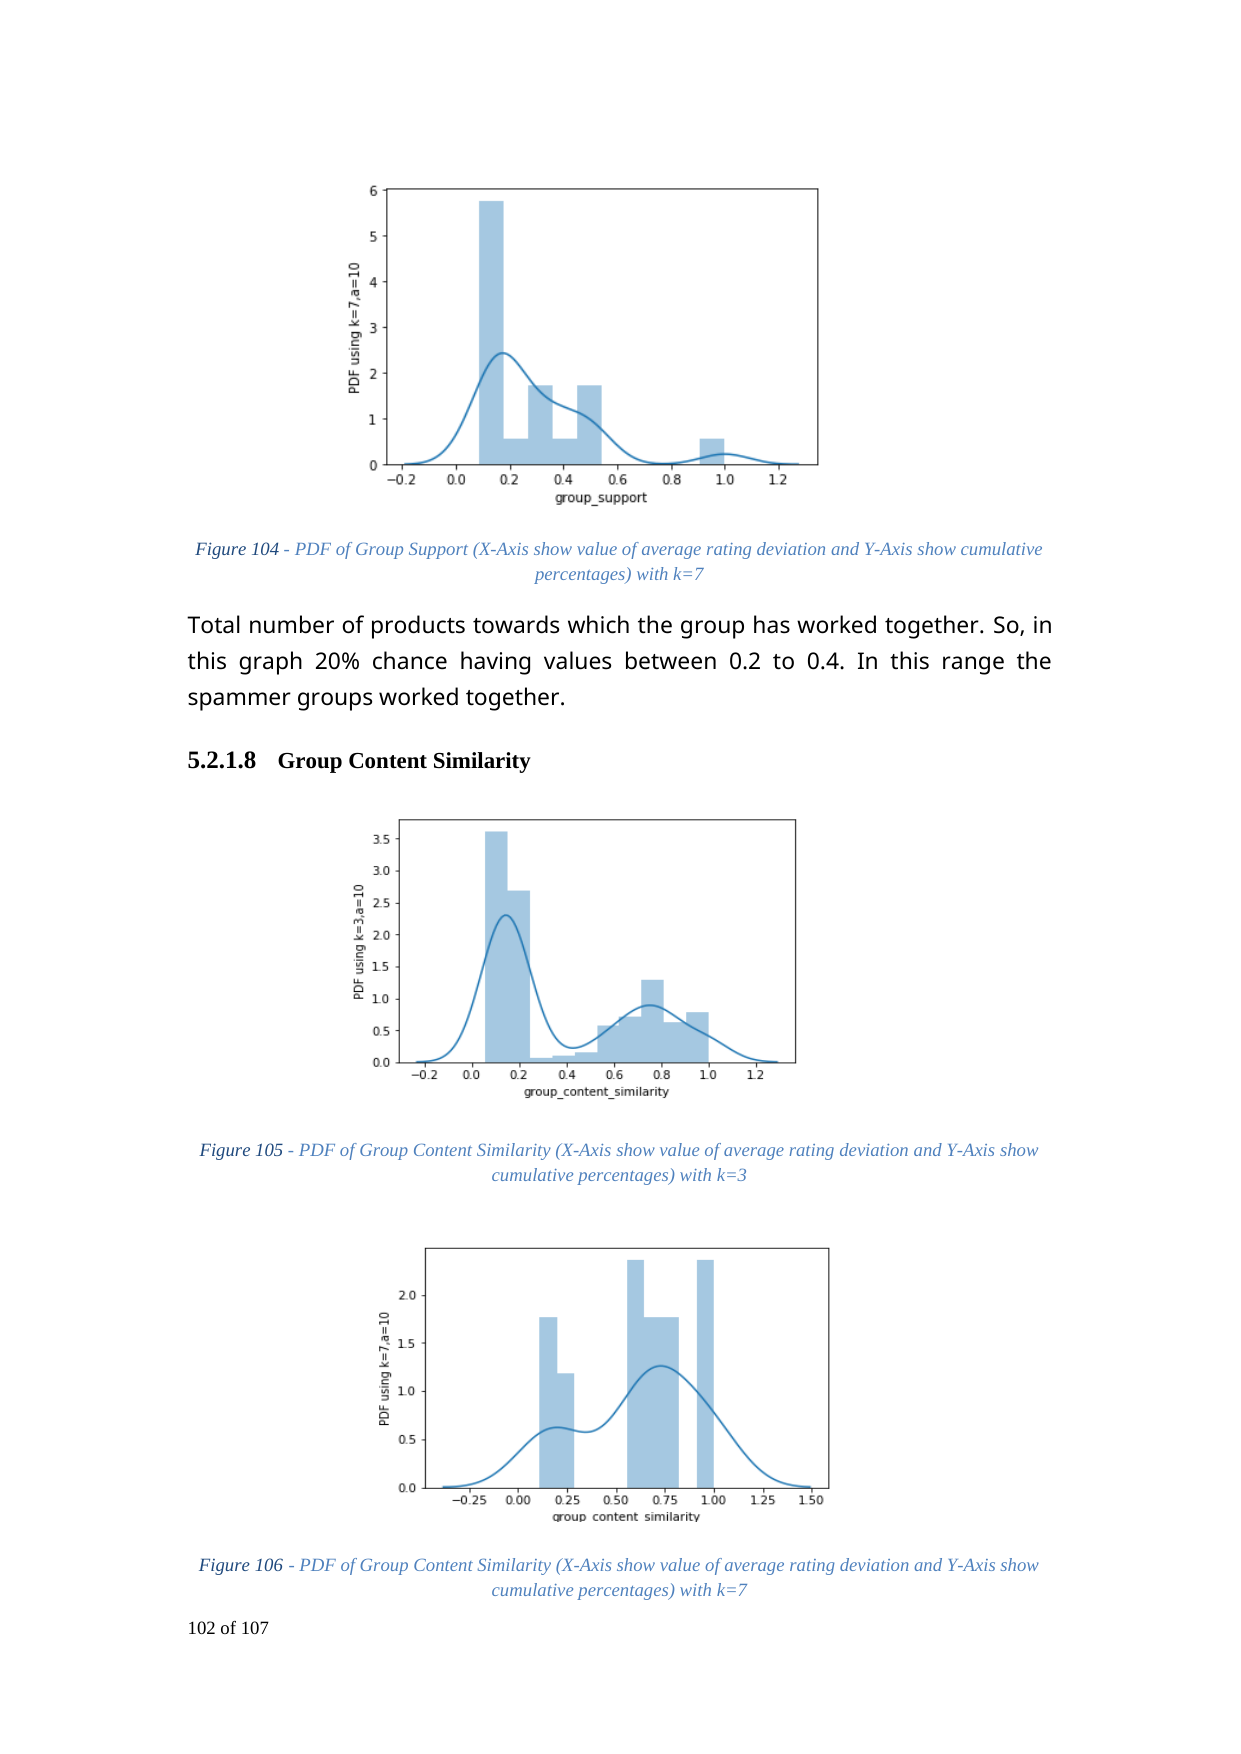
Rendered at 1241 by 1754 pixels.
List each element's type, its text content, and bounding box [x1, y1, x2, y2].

picture [345, 150, 895, 510]
picture [342, 807, 898, 1107]
subtitle Group Content Similarity [187, 746, 1053, 774]
text Figure 104 - PDF of Group Support (X-Axis show value of average rating deviation and Y-Axis show cumulative percentages) with k=7 [187, 538, 1053, 584]
text Total number of products towards which the group has worked together. So, in this graph 20% chance having values between 0.2 to 0.4. In this range the spammer groups worked together. [187, 609, 1053, 712]
picture [378, 1218, 862, 1522]
text Figure 105 - PDF of Group Content Similarity (X-Axis show value of average rating deviation and Y-Axis show cumulative percentages) with k=3 [187, 1139, 1053, 1186]
text Figure 106 - PDF of Group Content Similarity (X-Axis show value of average rating deviation and Y-Axis show cumulative percentages) with k=7 [187, 1554, 1053, 1601]
